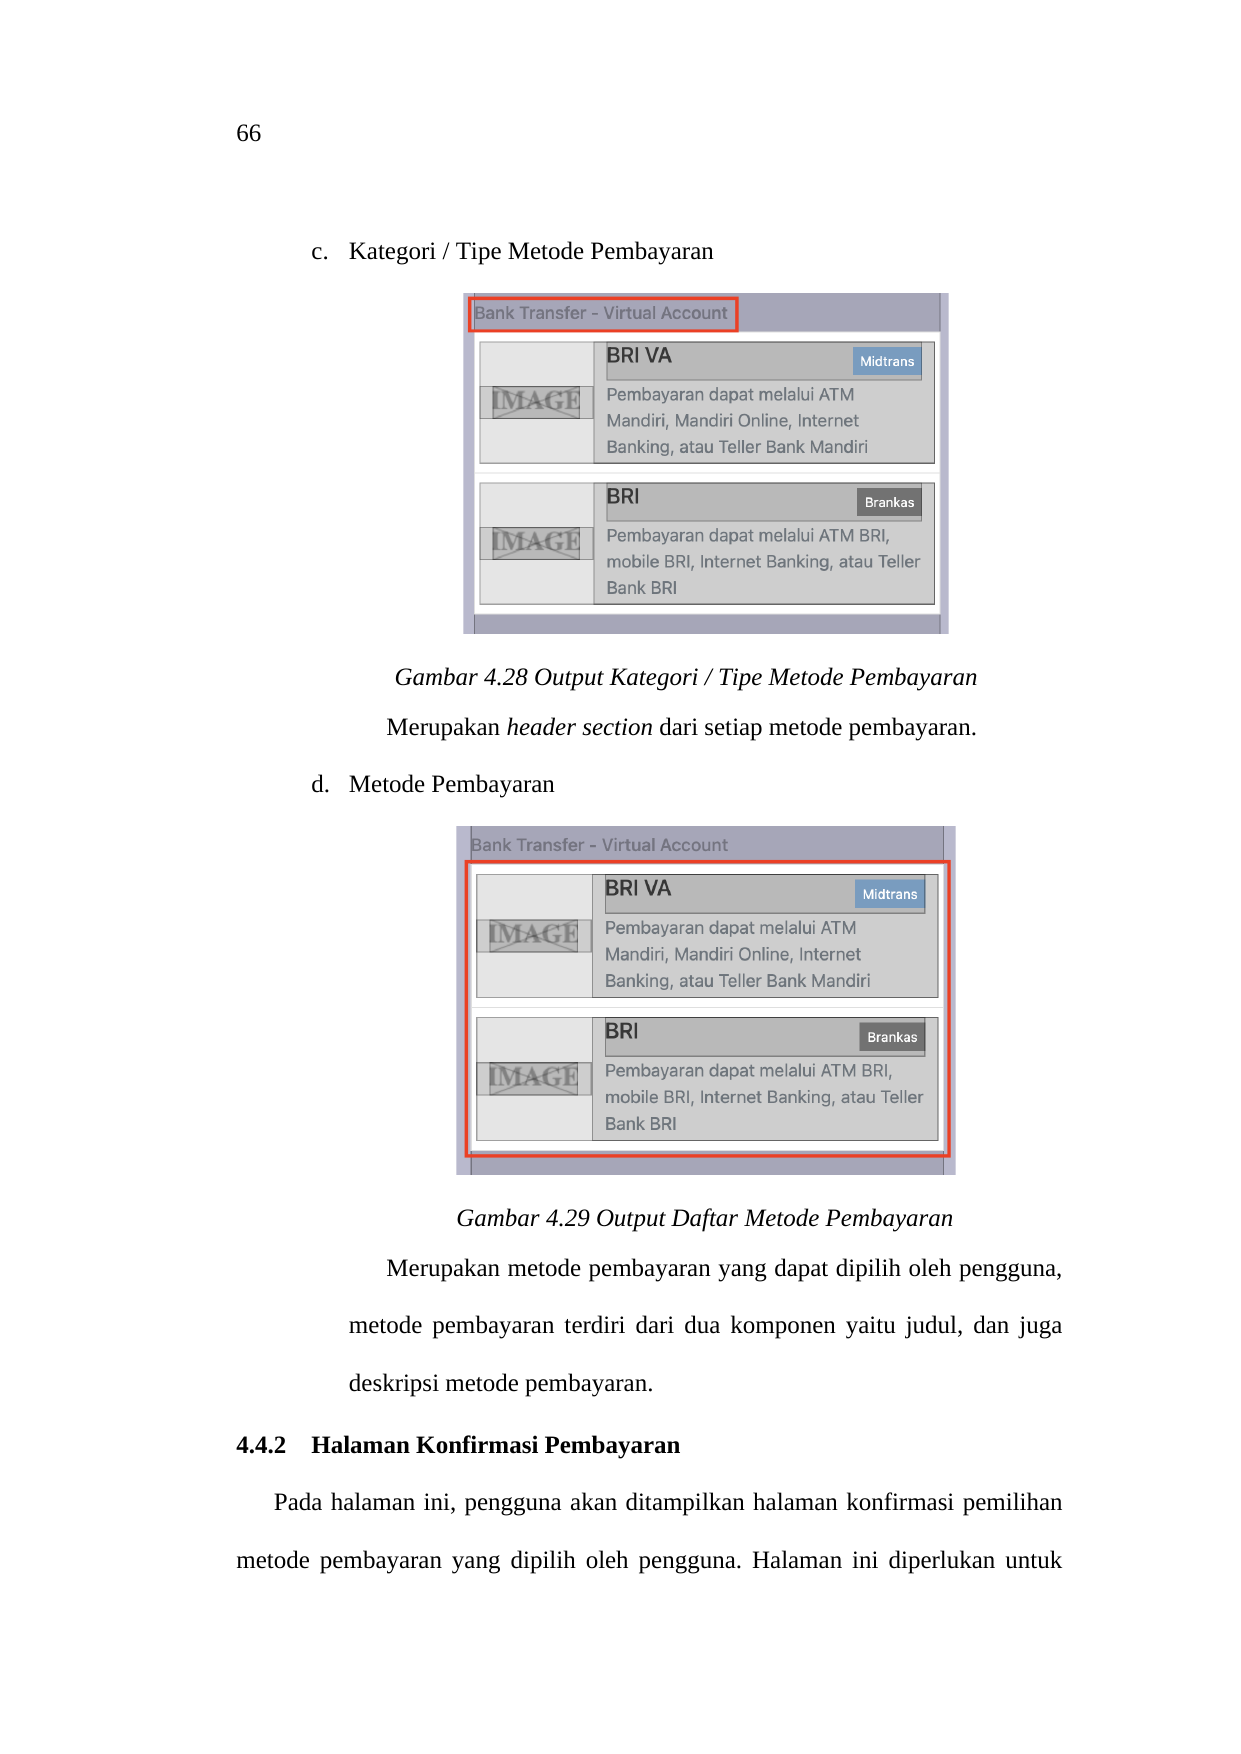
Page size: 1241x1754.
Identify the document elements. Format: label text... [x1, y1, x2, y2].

subtitle Halaman Konfirmasi Pembayaran [236, 1430, 1063, 1458]
picture [456, 826, 956, 1175]
text Merupakan header section dari setiap metode pembayaran. [349, 712, 1063, 740]
list Metode Pembayaran [311, 769, 1063, 798]
picture [463, 293, 949, 634]
list Kategori / Tipe Metode Pembayaran [311, 236, 1063, 265]
list Merupakan metode pembayaran yang dapat dipilih oleh pengguna, metode pembayaran terdiri dari dua komponen yaitu judul, dan juga deskripsi metode pembayaran. [349, 1253, 1063, 1397]
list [236, 1487, 1063, 1573]
